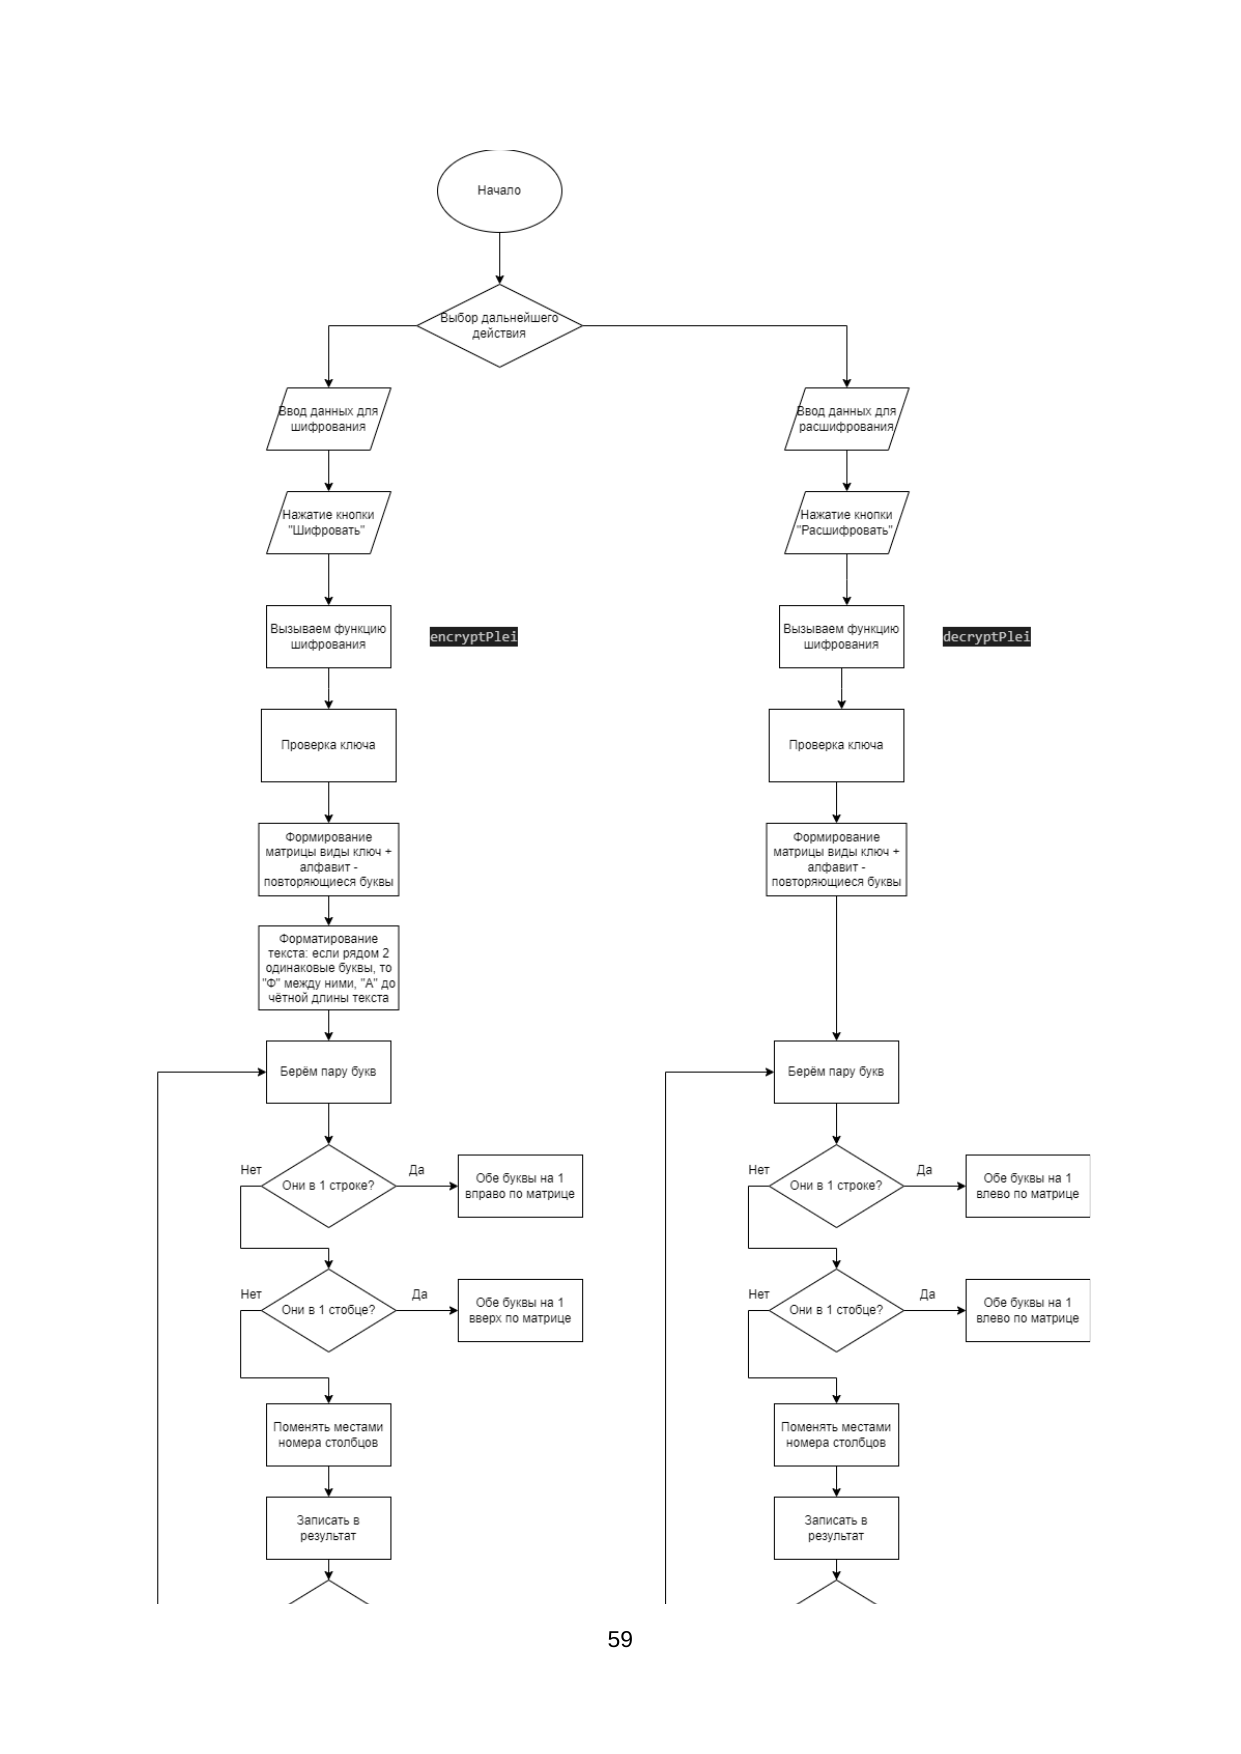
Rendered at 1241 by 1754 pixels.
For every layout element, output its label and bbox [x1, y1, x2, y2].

picture [150, 150, 1091, 1604]
